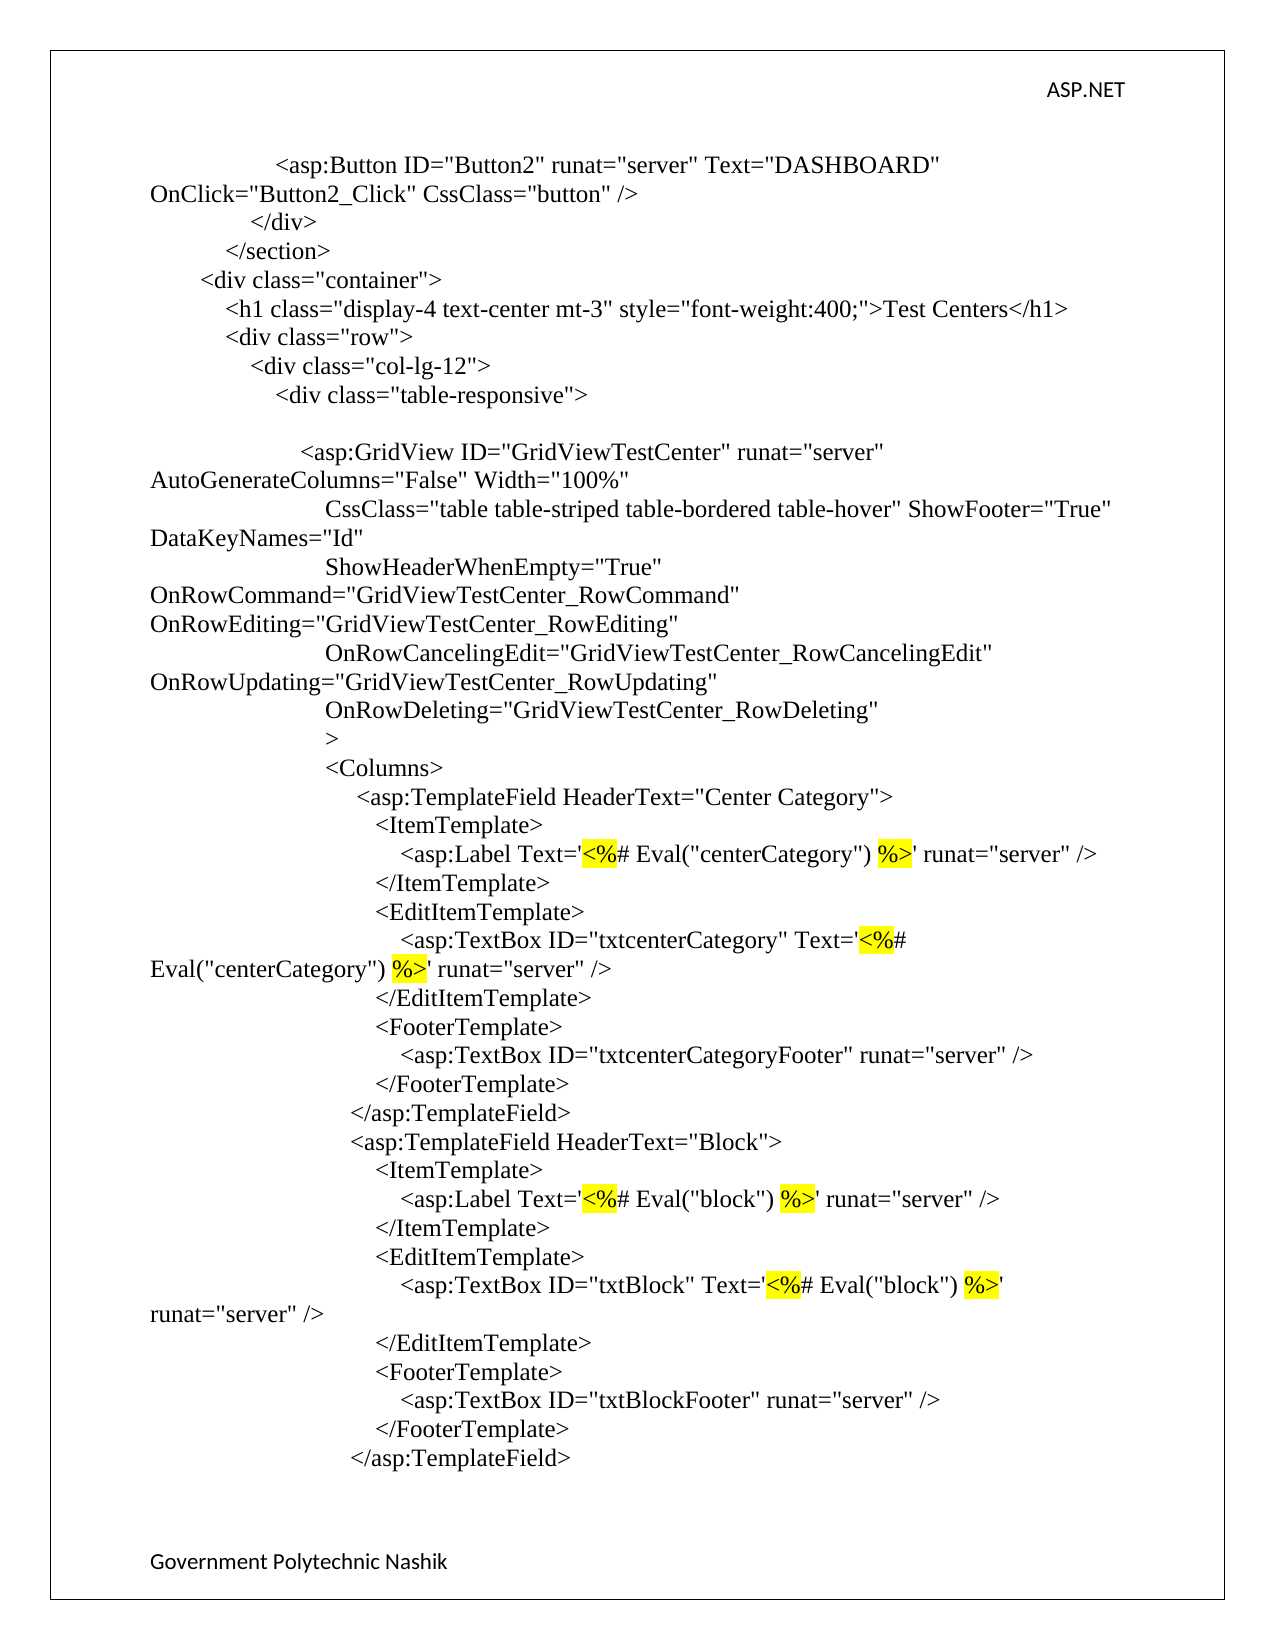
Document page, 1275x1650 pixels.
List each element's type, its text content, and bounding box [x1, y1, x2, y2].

text <ItemTemplate> [150, 811, 1125, 839]
text <EditItemTemplate> [150, 1242, 1125, 1271]
text <asp:Label Text='<%# Eval("block") %>' runat="server" /> [150, 1184, 582, 1213]
text <asp:Label Text='<%# Eval("centerCategory") %>' runat="server" /> [617, 839, 878, 868]
text <div class="col-lg-12"> [150, 351, 1125, 380]
text <asp:TemplateField HeaderText="Center Category"> [150, 782, 1125, 811]
text <asp:Label Text='<%# Eval("centerCategory") %>' runat="server" /> [150, 839, 582, 868]
text <asp:TextBox ID="txtcenterCategory" Text='<%# Eval("centerCategory") %>' runat="server" /> [150, 926, 1125, 983]
text <FooterTemplate> [150, 1357, 1125, 1386]
text <asp:TextBox ID="txtBlockFooter" runat="server" /> [150, 1386, 1125, 1414]
text <FooterTemplate> [150, 1012, 1125, 1041]
text <div class="table-responsive"> [150, 380, 1125, 409]
text </ItemTemplate> [150, 868, 1125, 897]
text </div> [150, 207, 1125, 236]
text </EditItemTemplate> [150, 983, 1125, 1012]
text <EditItemTemplate> [150, 897, 1125, 926]
text </asp:TemplateField> [150, 1098, 1125, 1127]
text </FooterTemplate> [150, 1414, 1125, 1443]
text <asp:TemplateField HeaderText="Block"> [150, 1127, 1125, 1156]
text > [150, 724, 1125, 753]
text ShowHeaderWhenEmpty="True" OnRowCommand="GridViewTestCenter_RowCommand" OnRowEditing="GridViewTestCenter_RowEditing" [150, 552, 1125, 638]
text OnRowDeleting="GridViewTestCenter_RowDeleting" [150, 696, 1125, 724]
text <asp:GridView ID="GridViewTestCenter" runat="server" AutoGenerateColumns="False" Width="100%" [150, 437, 1125, 494]
text <Columns> [150, 753, 1125, 782]
text <asp:Button ID="Button2" runat="server" Text="DASHBOARD" OnClick="Button2_Click" CssClass="button" /> [150, 150, 1125, 207]
text <asp:Label Text='<%# Eval("centerCategory") %>' runat="server" /> [912, 839, 1125, 868]
text <div class="row"> [150, 322, 1125, 351]
text </FooterTemplate> [150, 1069, 1125, 1098]
text <asp:Label Text='<%# Eval("block") %>' runat="server" /> [617, 1184, 780, 1213]
text OnRowCancelingEdit="GridViewTestCenter_RowCancelingEdit" OnRowUpdating="GridViewTestCenter_RowUpdating" [150, 638, 1125, 696]
text <ItemTemplate> [150, 1156, 1125, 1184]
text <div class="container"> [150, 265, 1125, 294]
text </asp:TemplateField> [150, 1443, 1125, 1472]
text <asp:TextBox ID="txtBlock" Text='<%# Eval("block") %>' runat="server" /> [150, 1271, 1125, 1328]
text </section> [150, 236, 1125, 265]
text CssClass="table table-striped table-bordered table-hover" ShowFooter="True" DataKeyNames="Id" [150, 494, 1125, 552]
text </ItemTemplate> [150, 1213, 1125, 1242]
text <asp:TextBox ID="txtcenterCategoryFooter" runat="server" /> [150, 1041, 1125, 1069]
text <asp:Label Text='<%# Eval("block") %>' runat="server" /> [815, 1184, 1125, 1213]
text </EditItemTemplate> [150, 1328, 1125, 1357]
text <h1 class="display-4 text-center mt-3" style="font-weight:400;">Test Centers</h1> [150, 294, 1125, 322]
